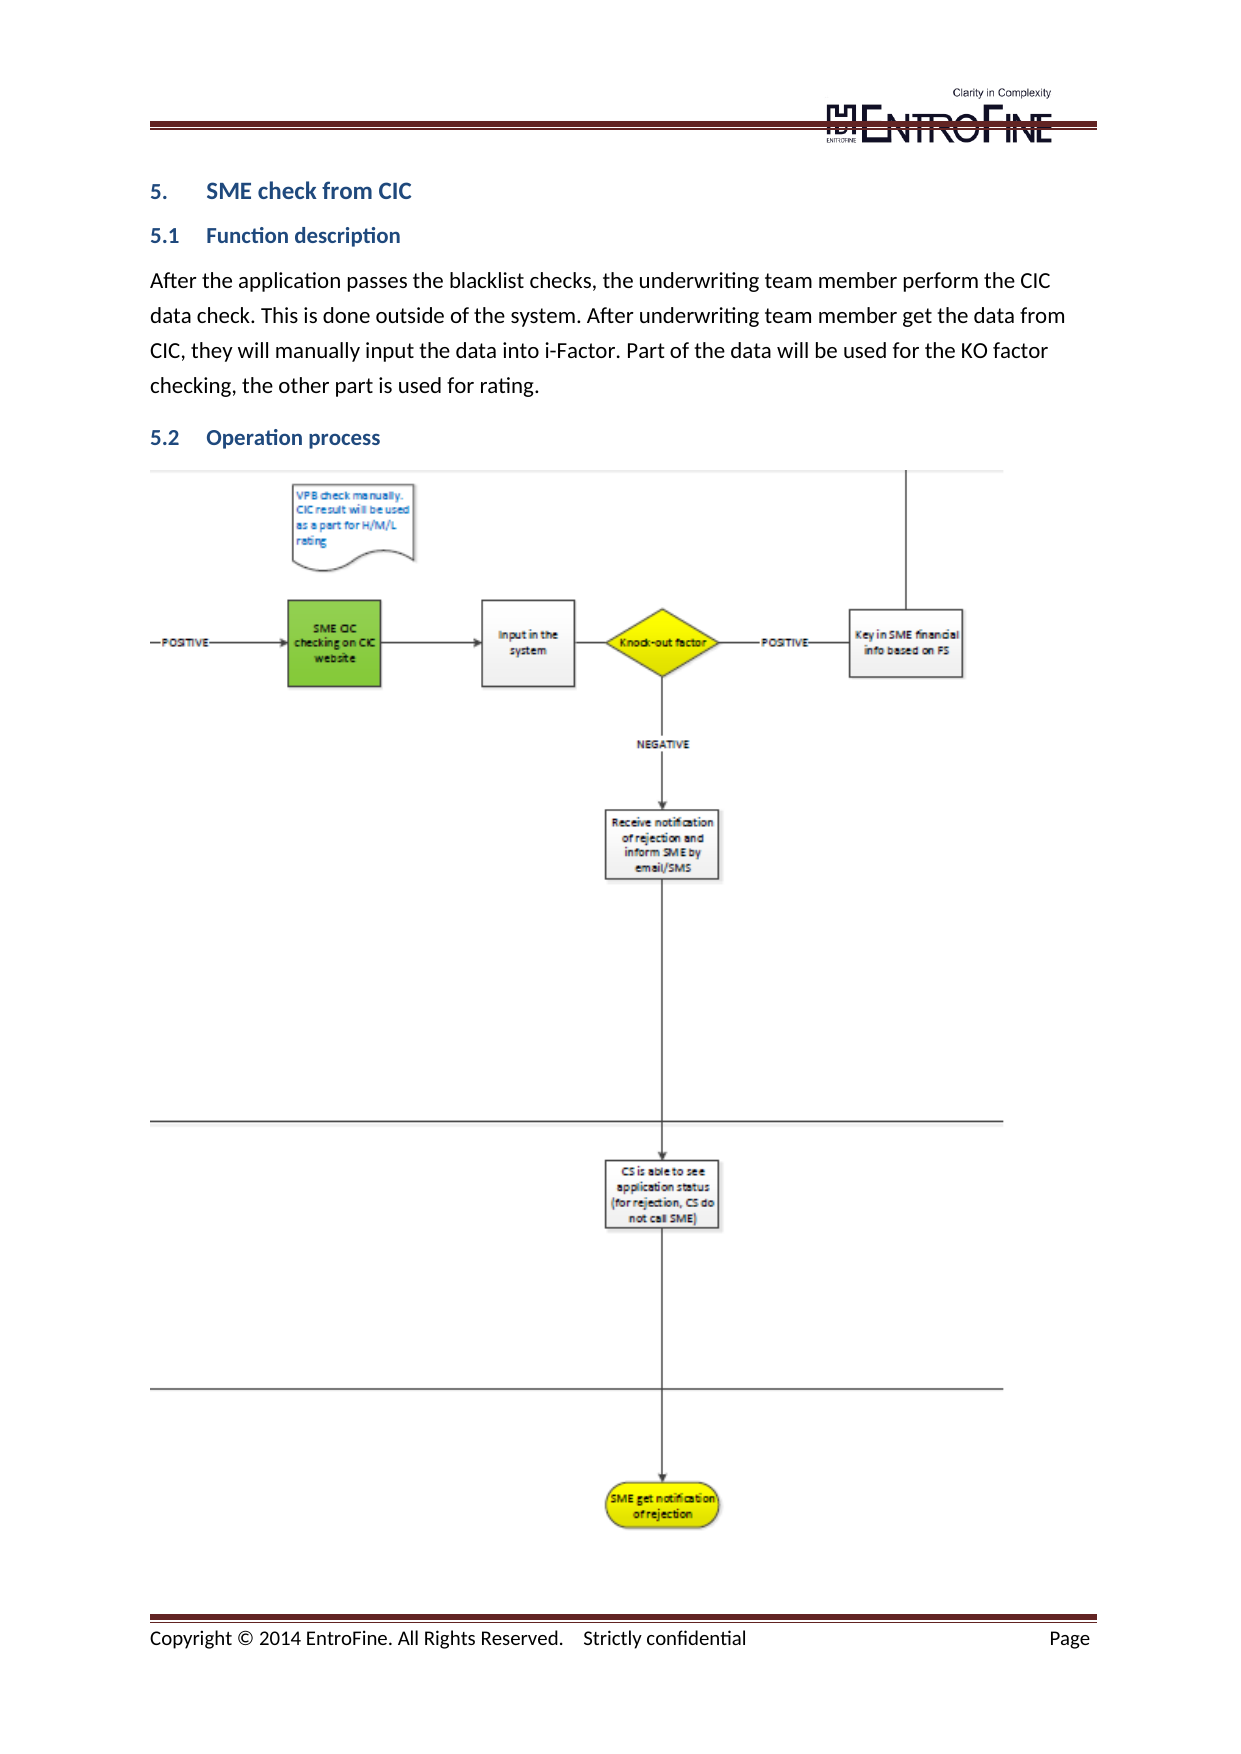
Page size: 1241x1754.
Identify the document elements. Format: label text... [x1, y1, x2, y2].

list Function description [150, 219, 1097, 252]
picture [150, 470, 1004, 1534]
text After the application passes the blacklist checks, the underwriting team member perform the CIC data check. This is done outside of the system. After underwriting team member get the data from CIC, they will manually input the data into i-Factor. Part of the data will be used for the KO factor checking, the other part is used for rating. [150, 264, 1097, 402]
list SME check from CIC [150, 174, 1097, 207]
list Operation process [150, 421, 1097, 453]
picture [824, 130, 1054, 145]
picture [824, 87, 1054, 121]
